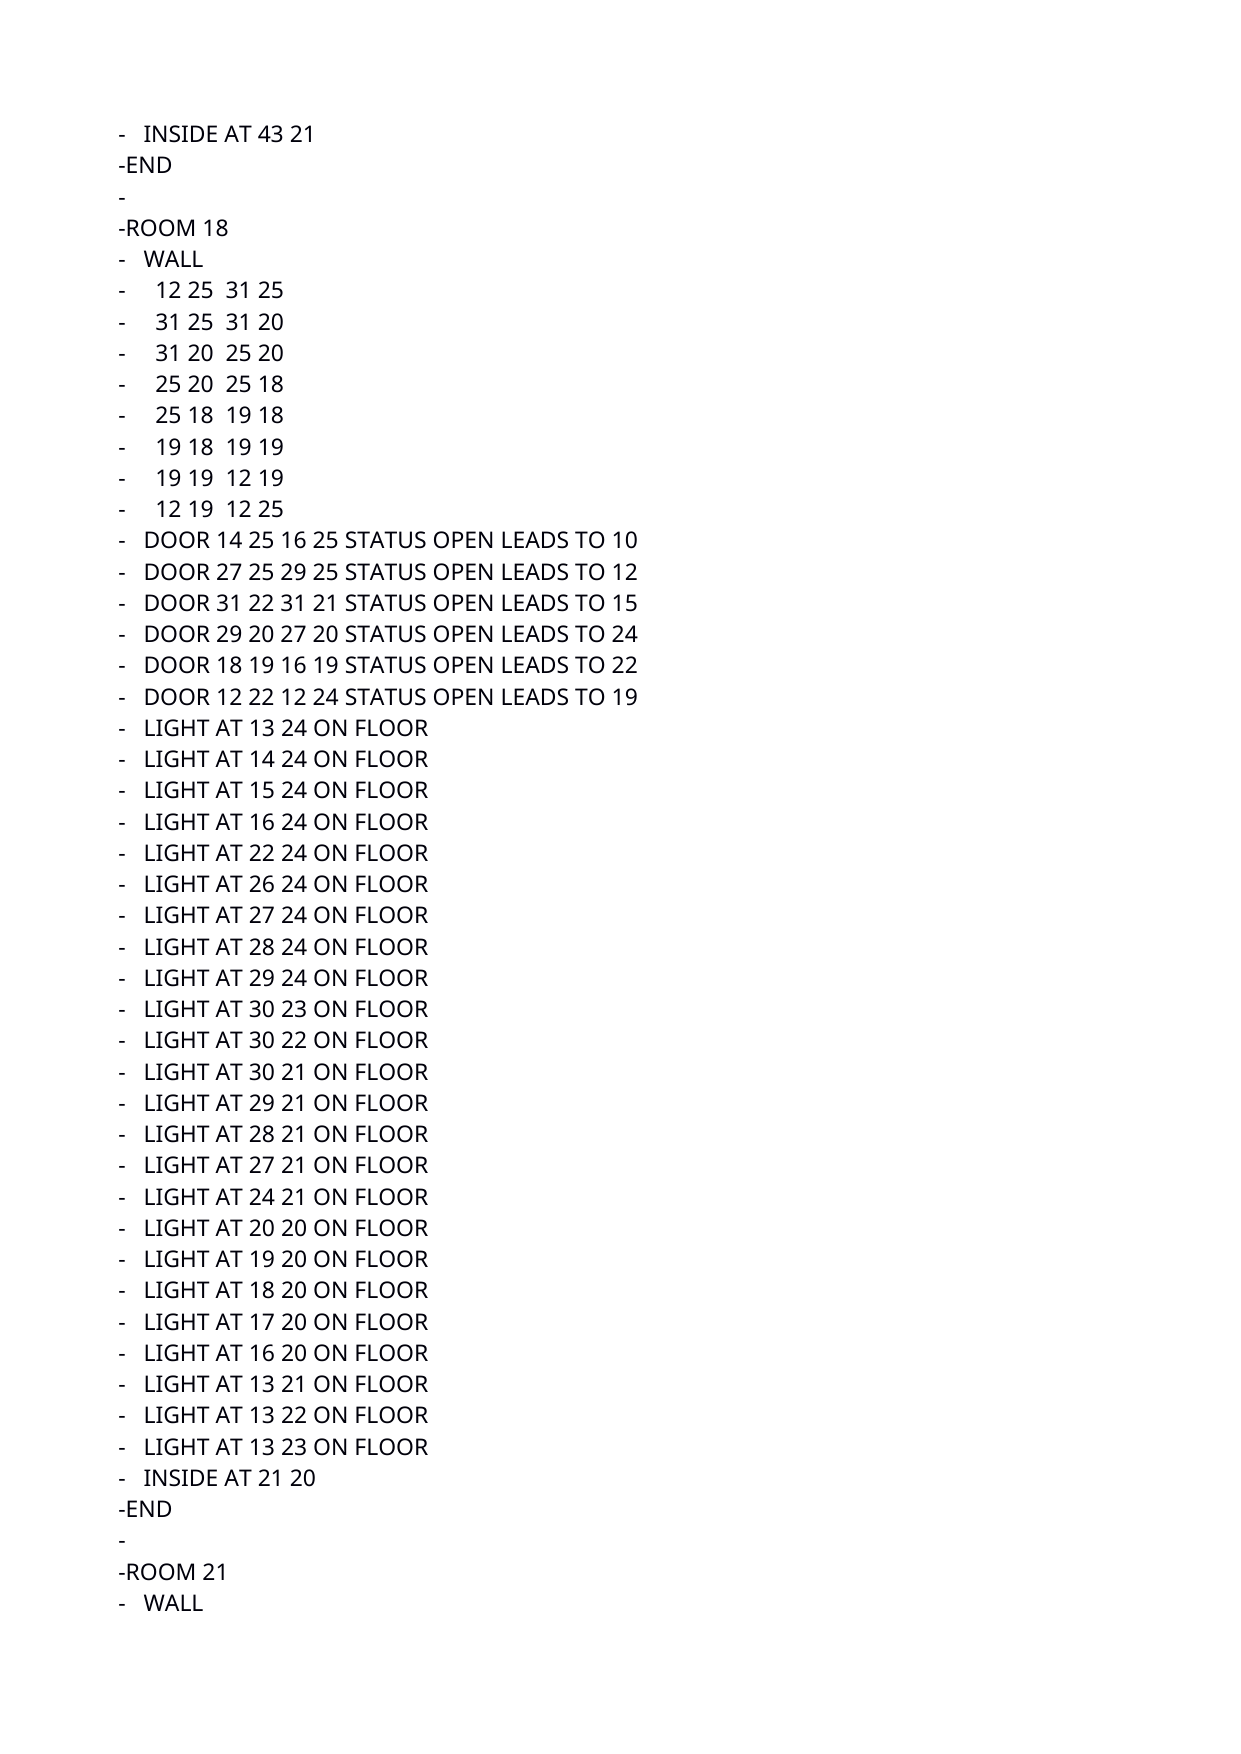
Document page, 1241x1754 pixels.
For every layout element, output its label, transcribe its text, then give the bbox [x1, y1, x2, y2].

text - LIGHT AT 20 20 ON FLOOR [118, 1212, 1122, 1243]
text - 25 18 19 18 [118, 399, 1122, 431]
text - LIGHT AT 16 24 ON FLOOR [118, 806, 1122, 837]
text - DOOR 29 20 27 20 STATUS OPEN LEADS TO 24 [118, 618, 1122, 649]
text - DOOR 27 25 29 25 STATUS OPEN LEADS TO 12 [118, 556, 1122, 587]
text - LIGHT AT 18 20 ON FLOOR [118, 1274, 1122, 1306]
text - INSIDE AT 21 20 [118, 1462, 1122, 1493]
text - LIGHT AT 29 21 ON FLOOR [118, 1087, 1122, 1118]
text - LIGHT AT 13 21 ON FLOOR [118, 1368, 1122, 1399]
text - [118, 181, 1122, 212]
text - LIGHT AT 29 24 ON FLOOR [118, 962, 1122, 993]
text - WALL [118, 1587, 1122, 1618]
text -ROOM 18 [118, 212, 1122, 243]
text - LIGHT AT 19 20 ON FLOOR [118, 1243, 1122, 1274]
text - LIGHT AT 15 24 ON FLOOR [118, 774, 1122, 806]
text - LIGHT AT 22 24 ON FLOOR [118, 837, 1122, 868]
text - DOOR 14 25 16 25 STATUS OPEN LEADS TO 10 [118, 524, 1122, 556]
text - 31 25 31 20 [118, 306, 1122, 337]
text - INSIDE AT 43 21 [118, 118, 1122, 149]
text - LIGHT AT 13 23 ON FLOOR [118, 1431, 1122, 1462]
text - LIGHT AT 27 21 ON FLOOR [118, 1149, 1122, 1181]
text - WALL [118, 243, 1122, 274]
text - 19 18 19 19 [118, 431, 1122, 462]
text - LIGHT AT 13 22 ON FLOOR [118, 1399, 1122, 1431]
text -ROOM 21 [118, 1556, 1122, 1587]
text - LIGHT AT 28 24 ON FLOOR [118, 931, 1122, 962]
text - LIGHT AT 16 20 ON FLOOR [118, 1337, 1122, 1368]
text - 31 20 25 20 [118, 337, 1122, 368]
text - LIGHT AT 27 24 ON FLOOR [118, 899, 1122, 931]
text - 25 20 25 18 [118, 368, 1122, 399]
text - LIGHT AT 30 22 ON FLOOR [118, 1024, 1122, 1056]
text - LIGHT AT 26 24 ON FLOOR [118, 868, 1122, 899]
text - DOOR 18 19 16 19 STATUS OPEN LEADS TO 22 [118, 649, 1122, 681]
text - 12 25 31 25 [118, 274, 1122, 306]
text -END [118, 1493, 1122, 1524]
text - LIGHT AT 28 21 ON FLOOR [118, 1118, 1122, 1149]
text -END [118, 149, 1122, 181]
text - LIGHT AT 13 24 ON FLOOR [118, 712, 1122, 743]
text - LIGHT AT 17 20 ON FLOOR [118, 1306, 1122, 1337]
text - [118, 1524, 1122, 1556]
text - 12 19 12 25 [118, 493, 1122, 524]
text - 19 19 12 19 [118, 462, 1122, 493]
text - LIGHT AT 30 23 ON FLOOR [118, 993, 1122, 1024]
text - LIGHT AT 14 24 ON FLOOR [118, 743, 1122, 774]
text - LIGHT AT 24 21 ON FLOOR [118, 1181, 1122, 1212]
text - DOOR 12 22 12 24 STATUS OPEN LEADS TO 19 [118, 681, 1122, 712]
text - DOOR 31 22 31 21 STATUS OPEN LEADS TO 15 [118, 587, 1122, 618]
text - LIGHT AT 30 21 ON FLOOR [118, 1056, 1122, 1087]
